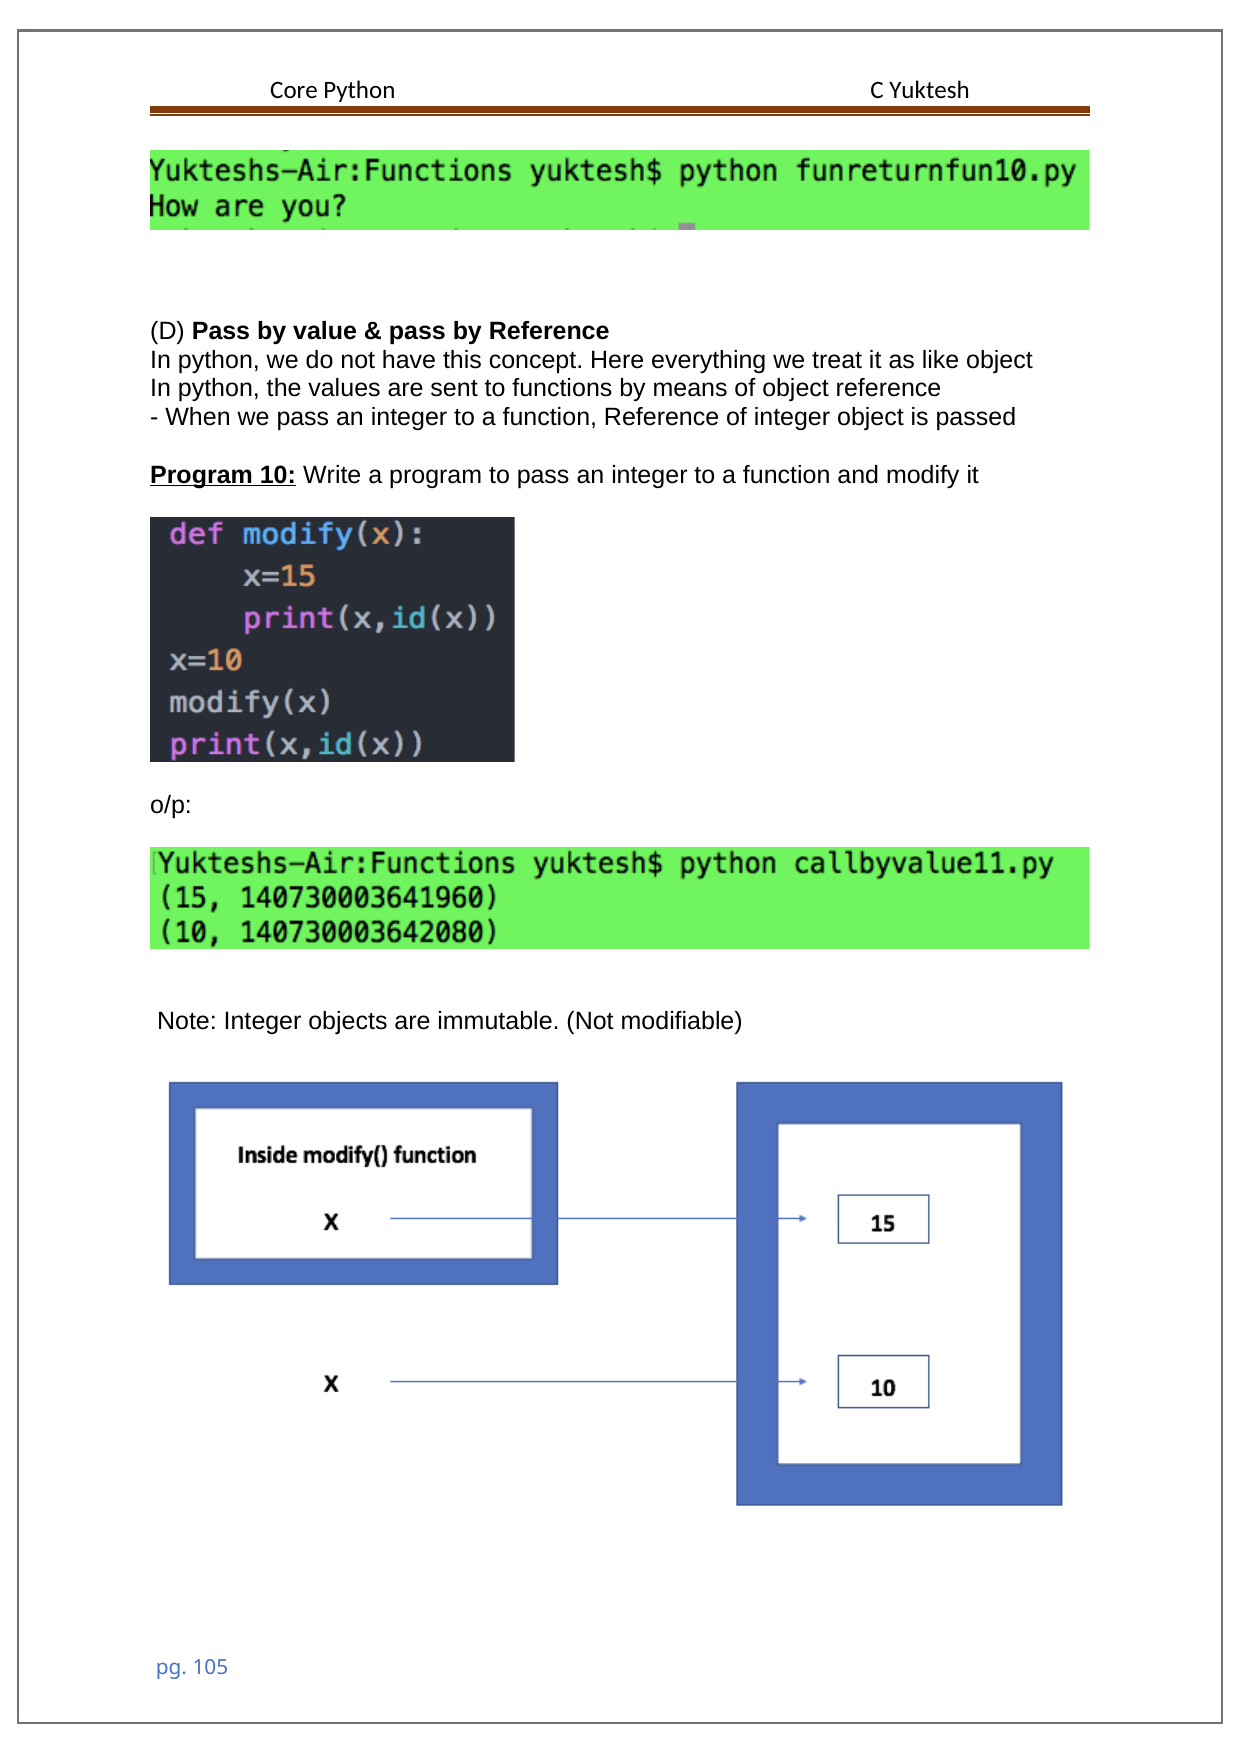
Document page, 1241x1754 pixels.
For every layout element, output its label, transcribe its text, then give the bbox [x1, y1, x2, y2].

text In python, the values are sent to functions by means of object reference [150, 373, 1090, 402]
picture [150, 517, 515, 762]
text In python, we do not have this concept. Here everything we treat it as like object [150, 344, 1090, 373]
picture [150, 150, 1090, 230]
text Note: Integer objects are immutable. (Not modifiable) [150, 1006, 1090, 1035]
text Program 10: Write a program to pass an integer to a function and modify it [150, 459, 1090, 488]
picture [150, 847, 1090, 949]
text (D) Pass by value & pass by Reference [150, 316, 1090, 344]
picture [150, 1063, 1090, 1547]
text o/p: [150, 790, 1090, 819]
text - When we pass an integer to a function, Reference of integer object is passed [150, 402, 1090, 431]
